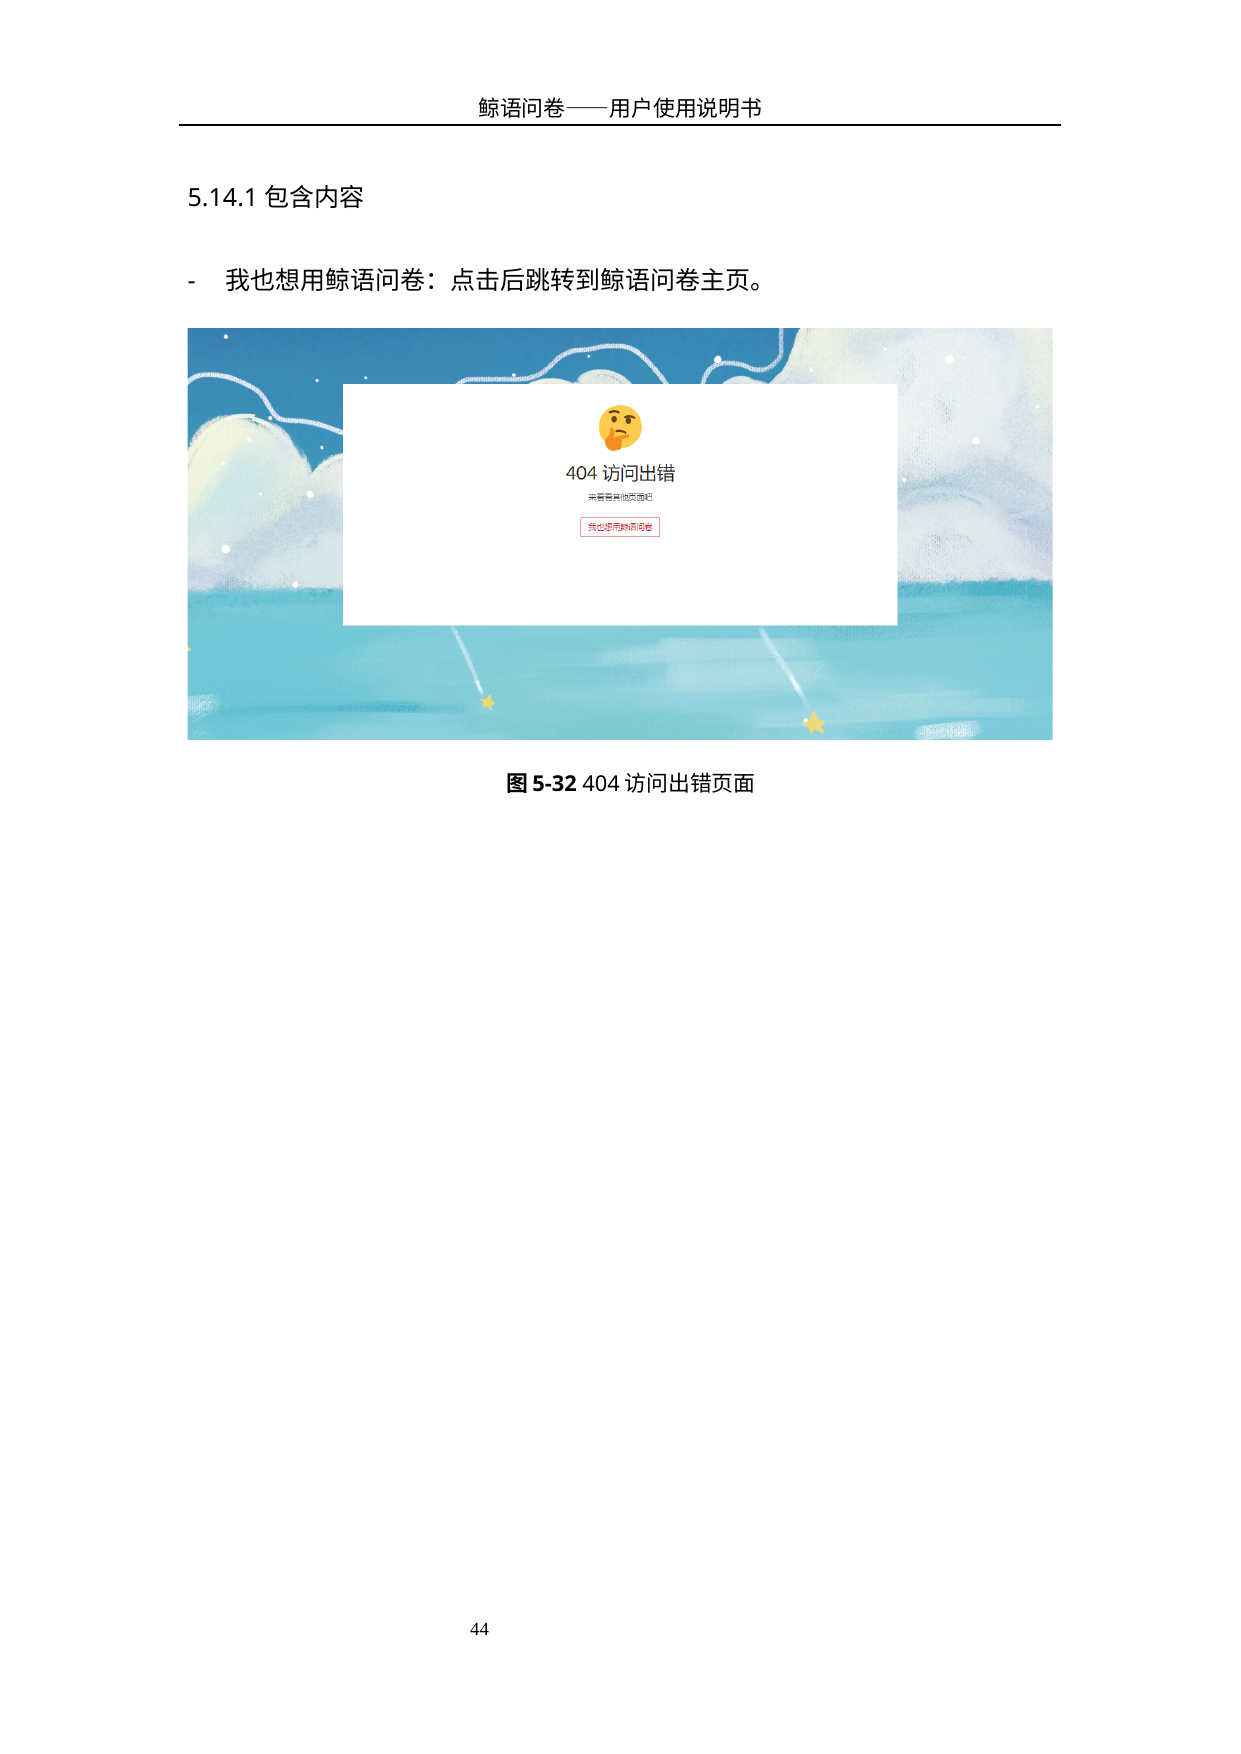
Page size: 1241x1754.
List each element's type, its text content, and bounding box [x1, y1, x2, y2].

picture [187, 328, 1053, 740]
list 我也想用鲸语问卷：点击后跳转到鲸语问卷主页。 [187, 246, 1053, 311]
list 图5-32 404访问出错页面 [208, 766, 1053, 798]
subtitle 5.14.1 包含内容 [187, 163, 1053, 228]
